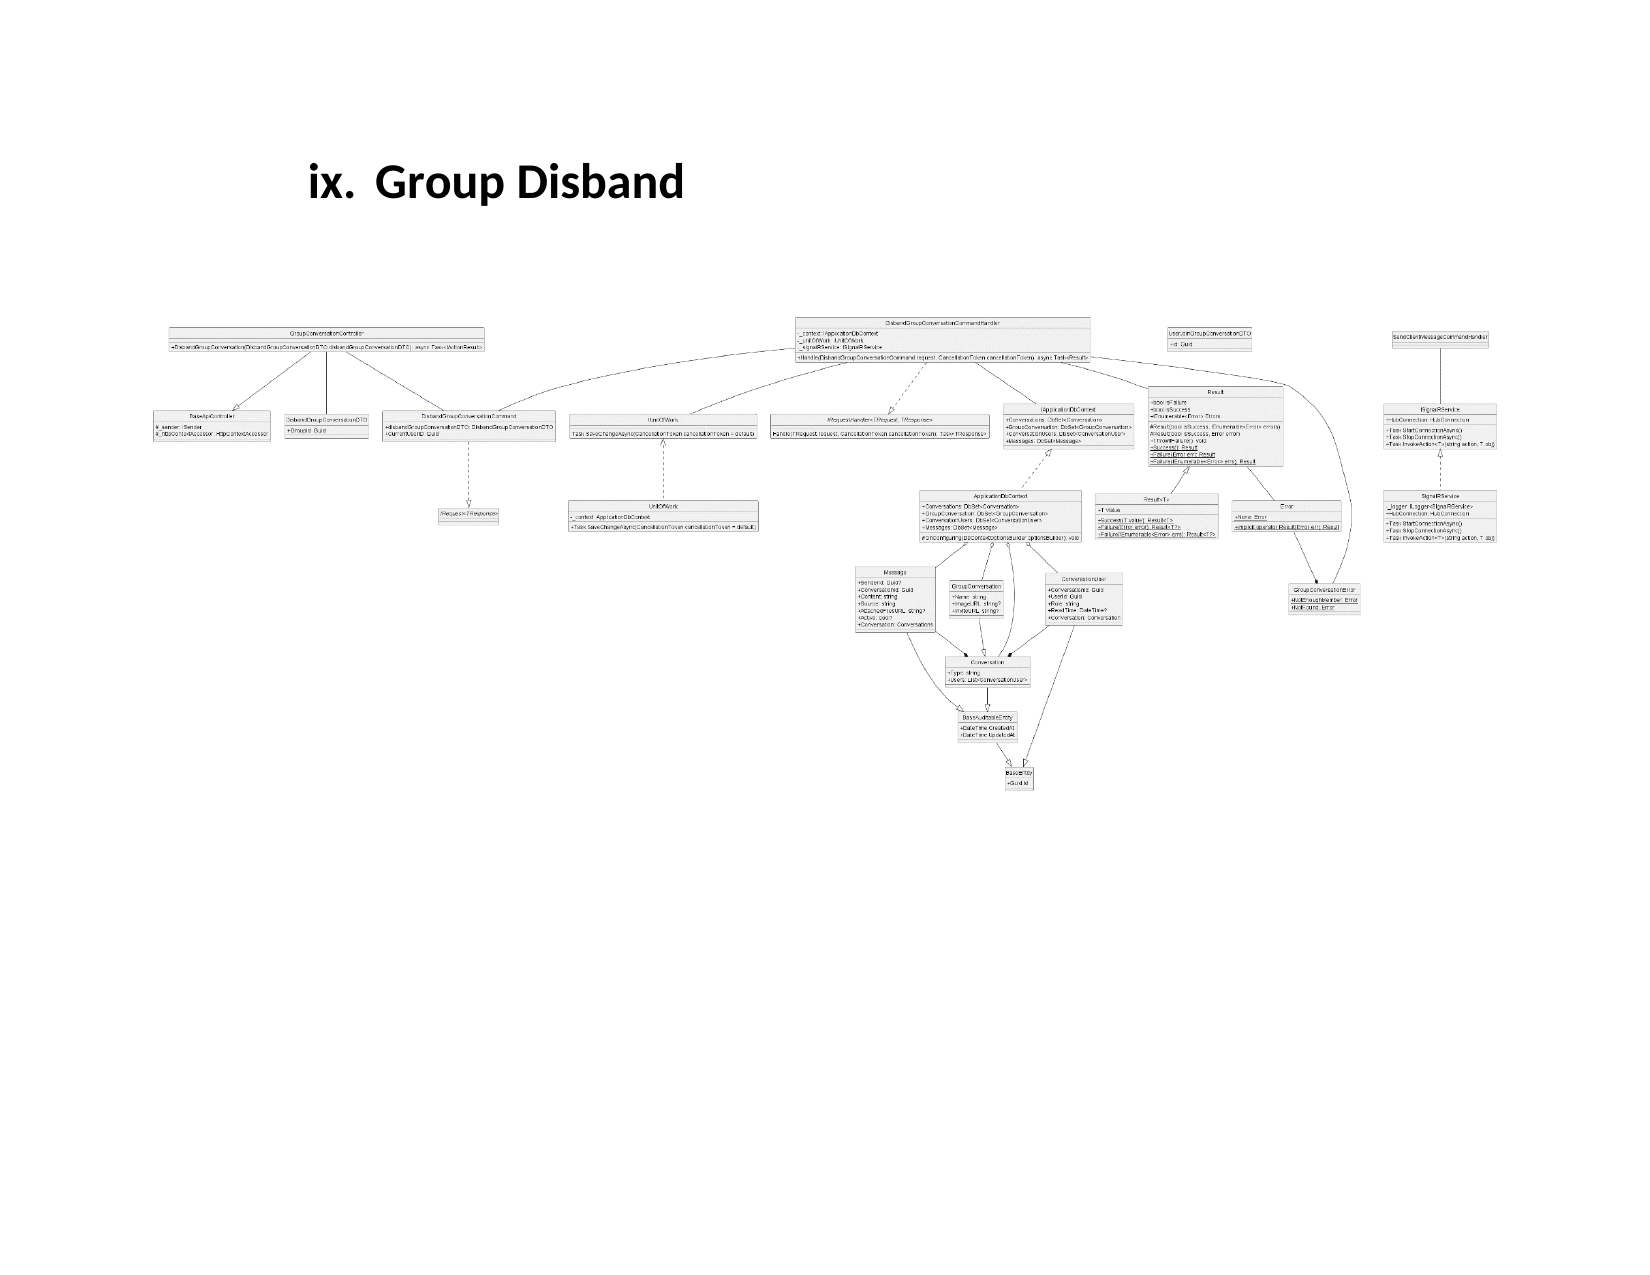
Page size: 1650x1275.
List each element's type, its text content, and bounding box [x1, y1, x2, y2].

picture [150, 315, 1499, 793]
list Group Disband [356, 150, 1500, 211]
